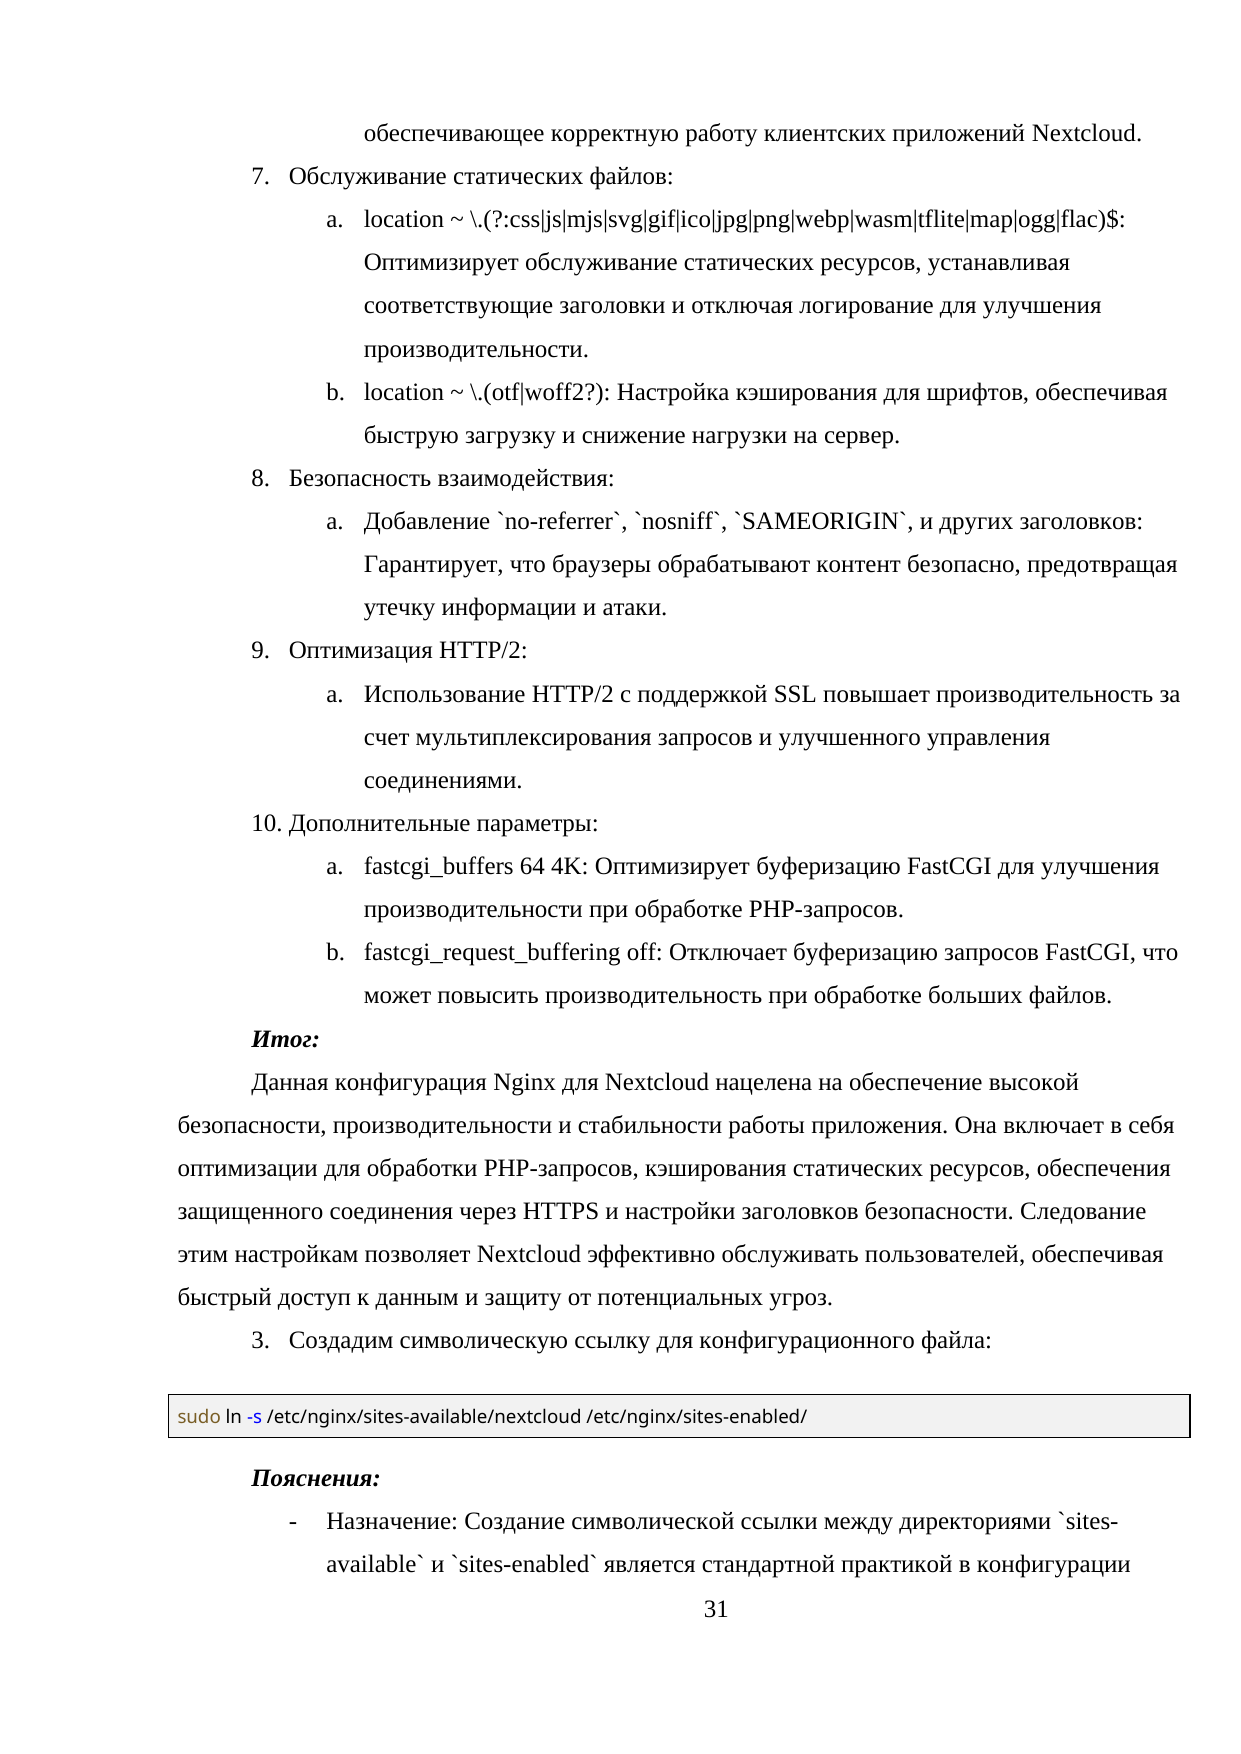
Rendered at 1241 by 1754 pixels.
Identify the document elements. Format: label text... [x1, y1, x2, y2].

list location ~ \.(otf|woff2?): Настройка кэширования для шрифтов, обеспечивая быструю загрузку и снижение нагрузки на сервер. [326, 377, 1181, 449]
list Обслуживание статических файлов: [251, 161, 1181, 190]
text Итог: [251, 1024, 1181, 1052]
list Добавление `no-referrer`, `nosniff`, `SAMEORIGIN`, и других заголовков: Гарантирует, что браузеры обрабатывают контент безопасно, предотвращая утечку информации и атаки. [326, 506, 1181, 621]
text Пояснения: [177, 1463, 1181, 1492]
list Использование HTTP/2 с поддержкой SSL повышает производительность за счет мультиплексирования запросов и улучшенного управления соединениями. [326, 679, 1181, 794]
list Безопасность взаимодействия: [251, 463, 1181, 492]
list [326, 118, 1181, 147]
list location ~ \.(?:css|js|mjs|svg|gif|ico|jpg|png|webp|wasm|tflite|map|ogg|flac)$: Оптимизирует обслуживание статических ресурсов, устанавливая соответствующие заголовки и отключая логирование для улучшения производительности. [326, 204, 1181, 362]
list fastcgi_request_buffering off: Отключает буферизацию запросов FastCGI, что может повысить производительность при обработке больших файлов. [326, 937, 1181, 1009]
list Дополнительные параметры: [251, 808, 1181, 837]
list Оптимизация HTTP/2: [251, 636, 1181, 664]
list fastcgi_buffers 64 4K: Оптимизирует буферизацию FastCGI для улучшения производительности при обработке PHP-запросов. [326, 851, 1181, 923]
text Данная конфигурация Nginx для Nextcloud нацелена на обеспечение высокой безопасности, производительности и стабильности работы приложения. Она включает в себя оптимизации для обработки PHP-запросов, кэширования статических ресурсов, обеспечения защищенного соединения через HTTPS и настройки заголовков безопасности. Следование этим настройкам позволяет Nextcloud эффективно обслуживать пользователей, обеспечивая быстрый доступ к данным и защиту от потенциальных угроз. [177, 1067, 1181, 1311]
list Создадим символическую ссылку для конфигурационного файла: [251, 1326, 1181, 1354]
text sudo ln -s /etc/nginx/sites-available/nextcloud /etc/nginx/sites-enabled/ [169, 1395, 1189, 1437]
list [288, 1506, 1181, 1578]
